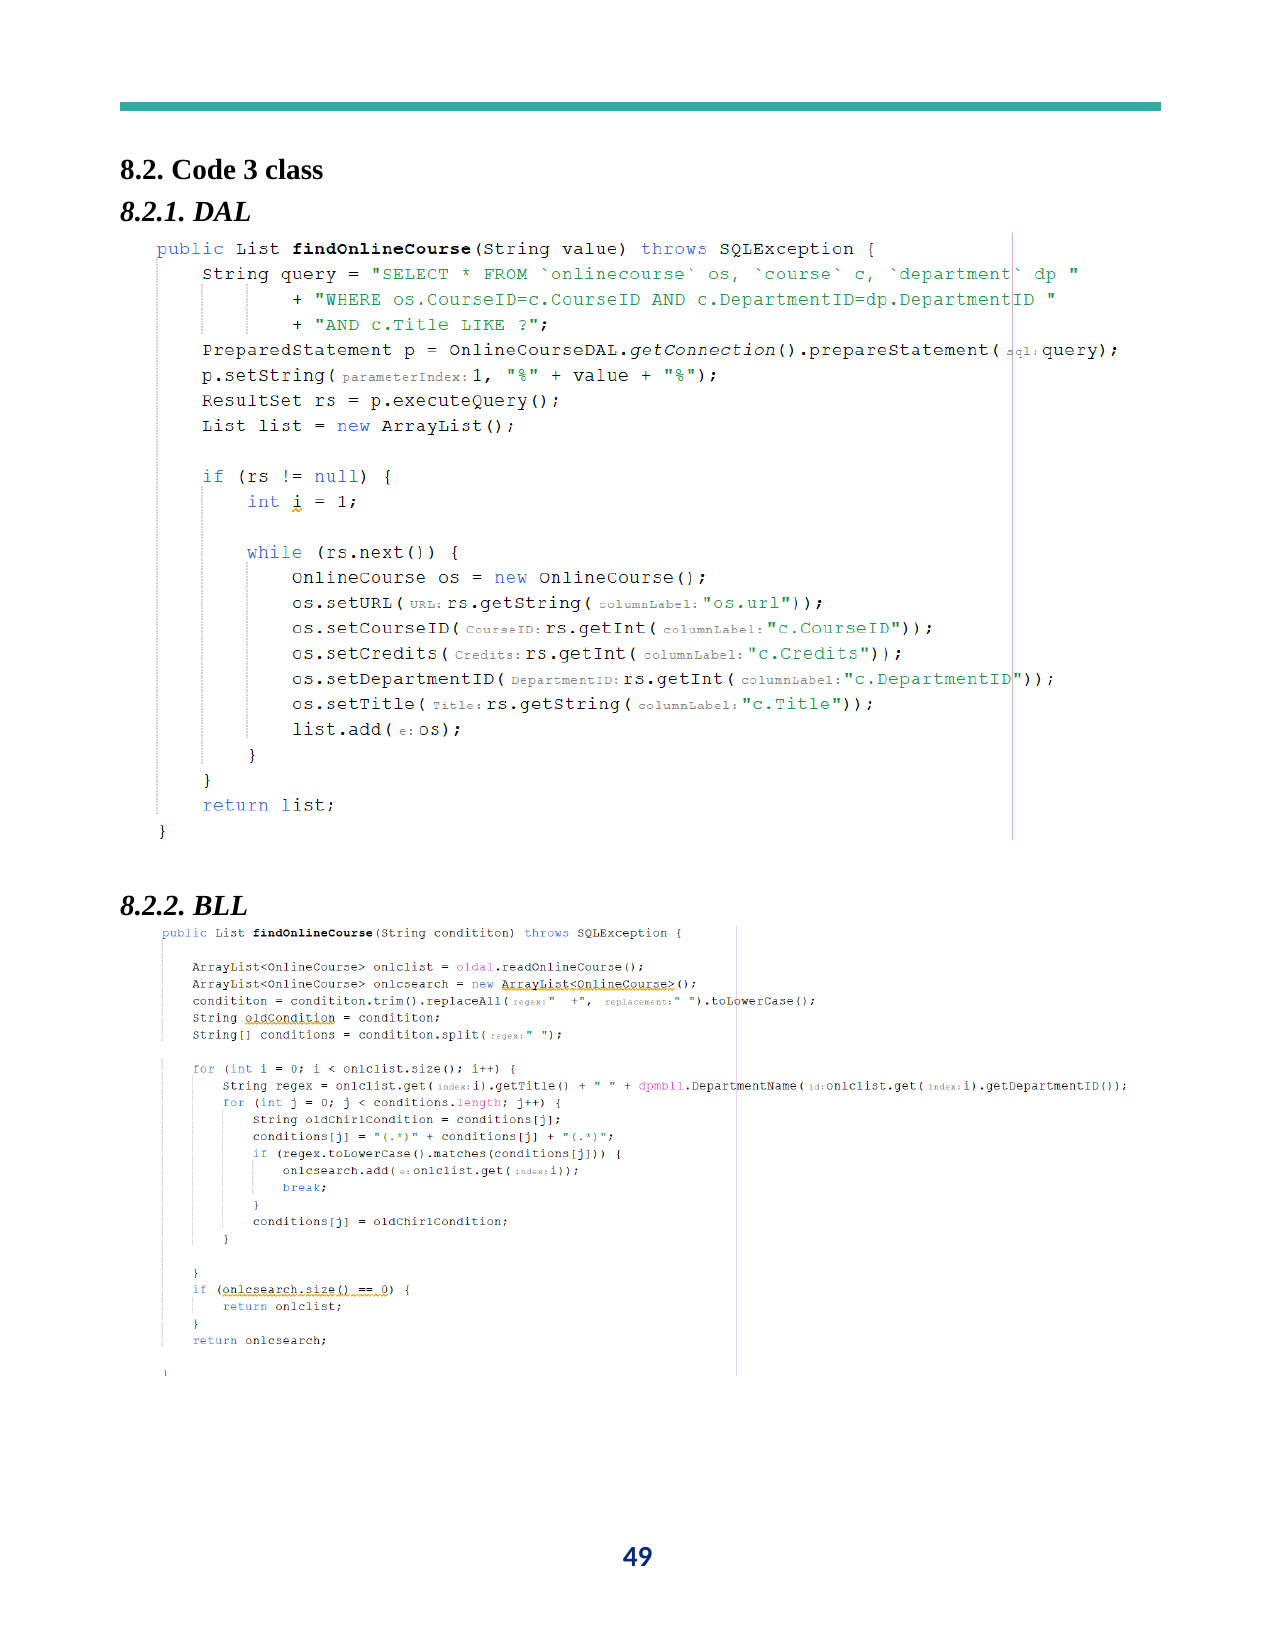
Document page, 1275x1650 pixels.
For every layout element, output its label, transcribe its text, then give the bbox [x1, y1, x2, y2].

picture [150, 233, 1125, 840]
subtitle 8.2.2. BLL [120, 888, 1155, 922]
picture [150, 926, 1125, 1376]
subtitle 8.2.1. DAL [120, 194, 1155, 228]
subtitle 8.2. Code 3 class [120, 152, 1155, 185]
